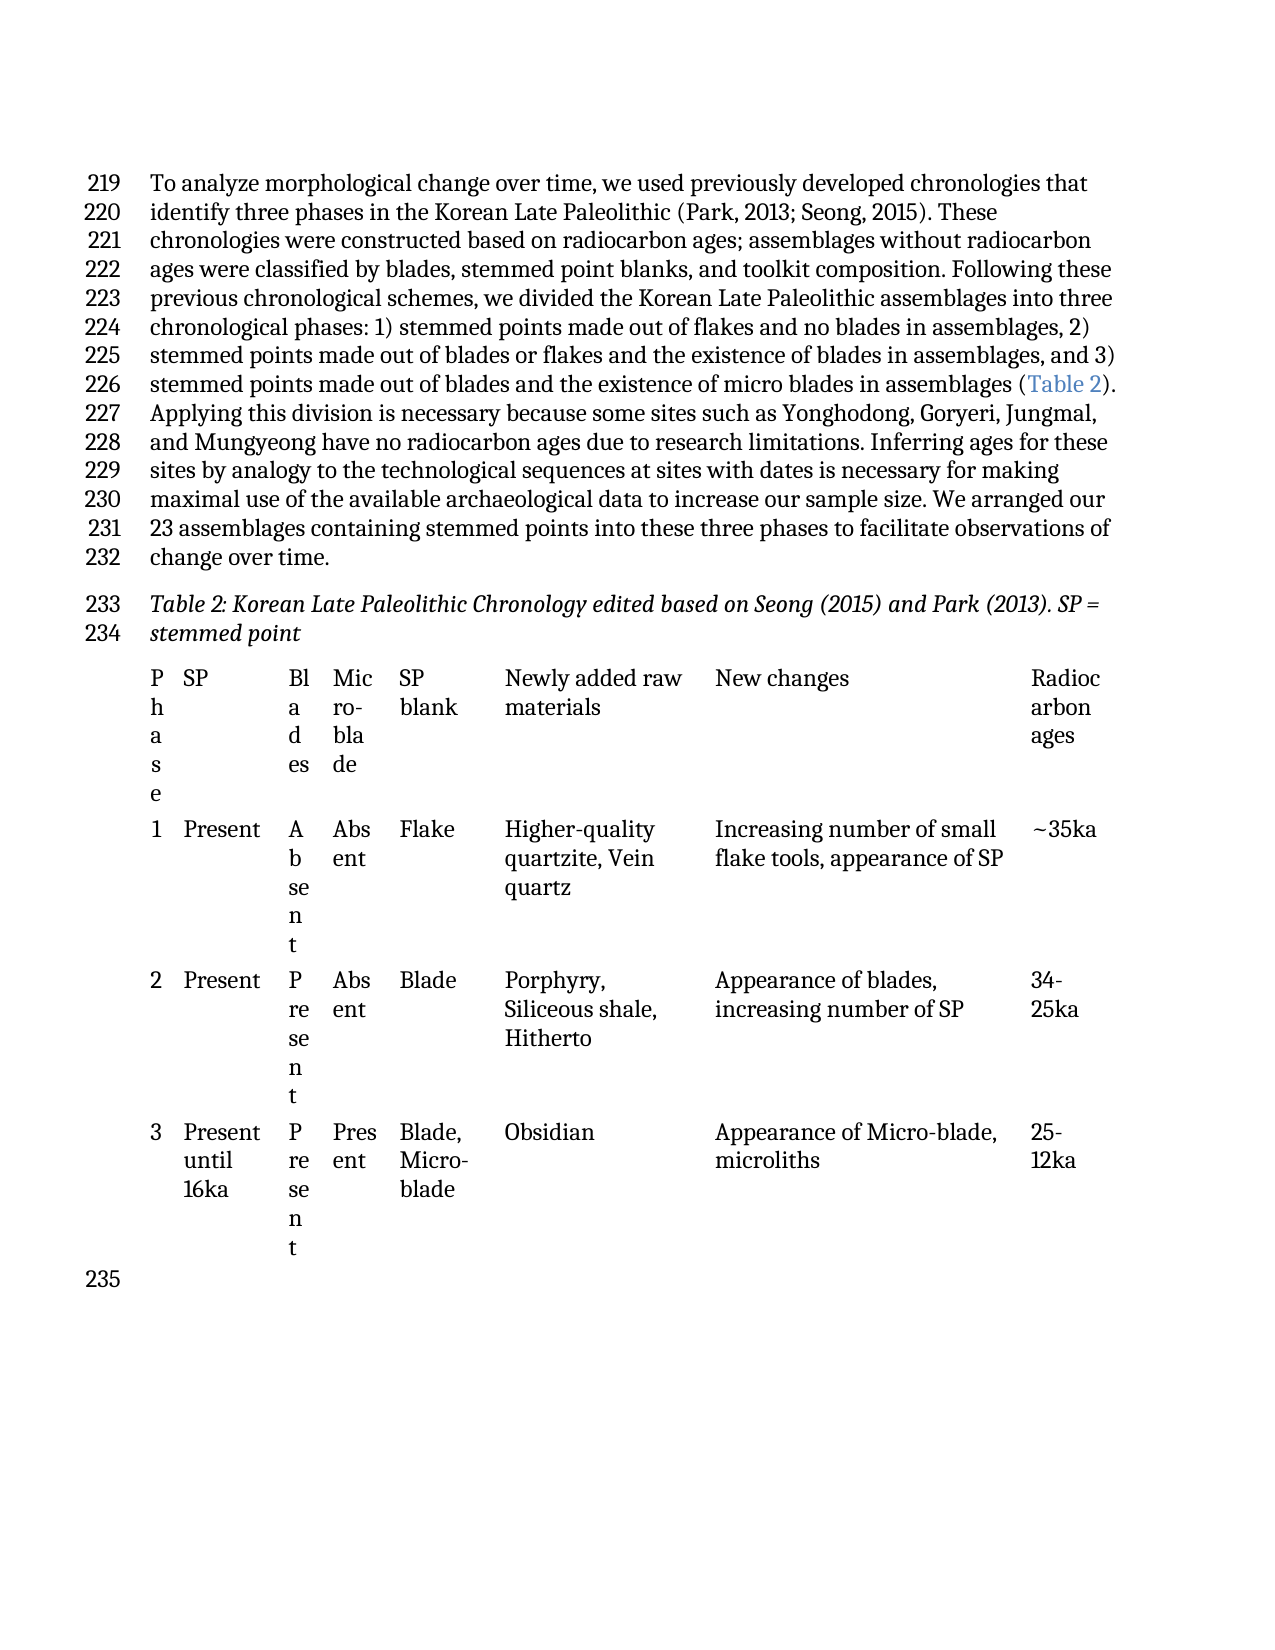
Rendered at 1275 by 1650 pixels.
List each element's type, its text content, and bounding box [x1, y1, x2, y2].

table_cell Blade, Micro-blade [388, 1114, 493, 1265]
table_header Phase [139, 660, 172, 811]
table_cell Present [172, 811, 277, 962]
table_cell 1 [139, 811, 172, 962]
table_cell Absent [321, 963, 388, 1114]
table_cell Porphyry, Siliceous shale, Hitherto [493, 963, 704, 1114]
table_cell ~35ka [1020, 811, 1114, 962]
table_cell Flake [388, 811, 493, 962]
table_cell 34-25ka [1020, 963, 1114, 1114]
table_cell Absent [277, 811, 321, 962]
table_cell Present [172, 963, 277, 1114]
text To analyze morphological change over time, we used previously developed chronologies that identify three phases in the Korean Late Paleolithic (Park, 2013; Seong, 2015). These chronologies were constructed based on radiocarbon ages; assemblages without radiocarbon ages were classified by blades, stemmed point blanks, and toolkit composition. Following these previous chronological schemes, we divided the Korean Late Paleolithic assemblages into three chronological phases: 1) stemmed points made out of flakes and no blades in assemblages, 2) stemmed points made out of blades or flakes and the existence of blades in assemblages, and 3) stemmed points made out of blades and the existence of micro blades in assemblages (Table 2). Applying this division is necessary because some sites such as Yonghodong, Goryeri, Jungmal, and Mungyeong have no radiocarbon ages due to research limitations. Inferring ages for these sites by analogy to the technological sequences at sites with dates is necessary for making maximal use of the available archaeological data to increase our sample size. We arranged our 23 assemblages containing stemmed points into these three phases to facilitate observations of change over time. [150, 169, 1125, 571]
table_header New changes [704, 660, 1019, 811]
table_cell 25-12ka [1020, 1114, 1114, 1265]
table_cell Absent [321, 811, 388, 962]
table_cell 2 [139, 963, 172, 1114]
table_cell Present [321, 1114, 388, 1265]
table_header SP [172, 660, 277, 811]
table_cell Increasing number of small flake tools, appearance of SP [704, 811, 1019, 962]
table_header SP blank [388, 660, 493, 811]
table_cell Present [277, 963, 321, 1114]
table_header Micro-blade [321, 660, 388, 811]
table_cell Appearance of blades, increasing number of SP [704, 963, 1019, 1114]
text Table 2: Korean Late Paleolithic Chronology edited based on Seong (2015) and Park (2013). SP = stemmed point [150, 590, 1125, 647]
table_cell 3 [139, 1114, 172, 1265]
table_header Newly added raw materials [493, 660, 704, 811]
table_cell Higher-quality quartzite, Vein quartz [493, 811, 704, 962]
table_cell Appearance of Micro-blade, microliths [704, 1114, 1019, 1265]
table_cell Present [277, 1114, 321, 1265]
table_header Blades [277, 660, 321, 811]
table_cell Obsidian [493, 1114, 704, 1265]
table_header Radiocarbon ages [1020, 660, 1114, 811]
table_cell Present until 16ka [172, 1114, 277, 1265]
table_cell Blade [388, 963, 493, 1114]
